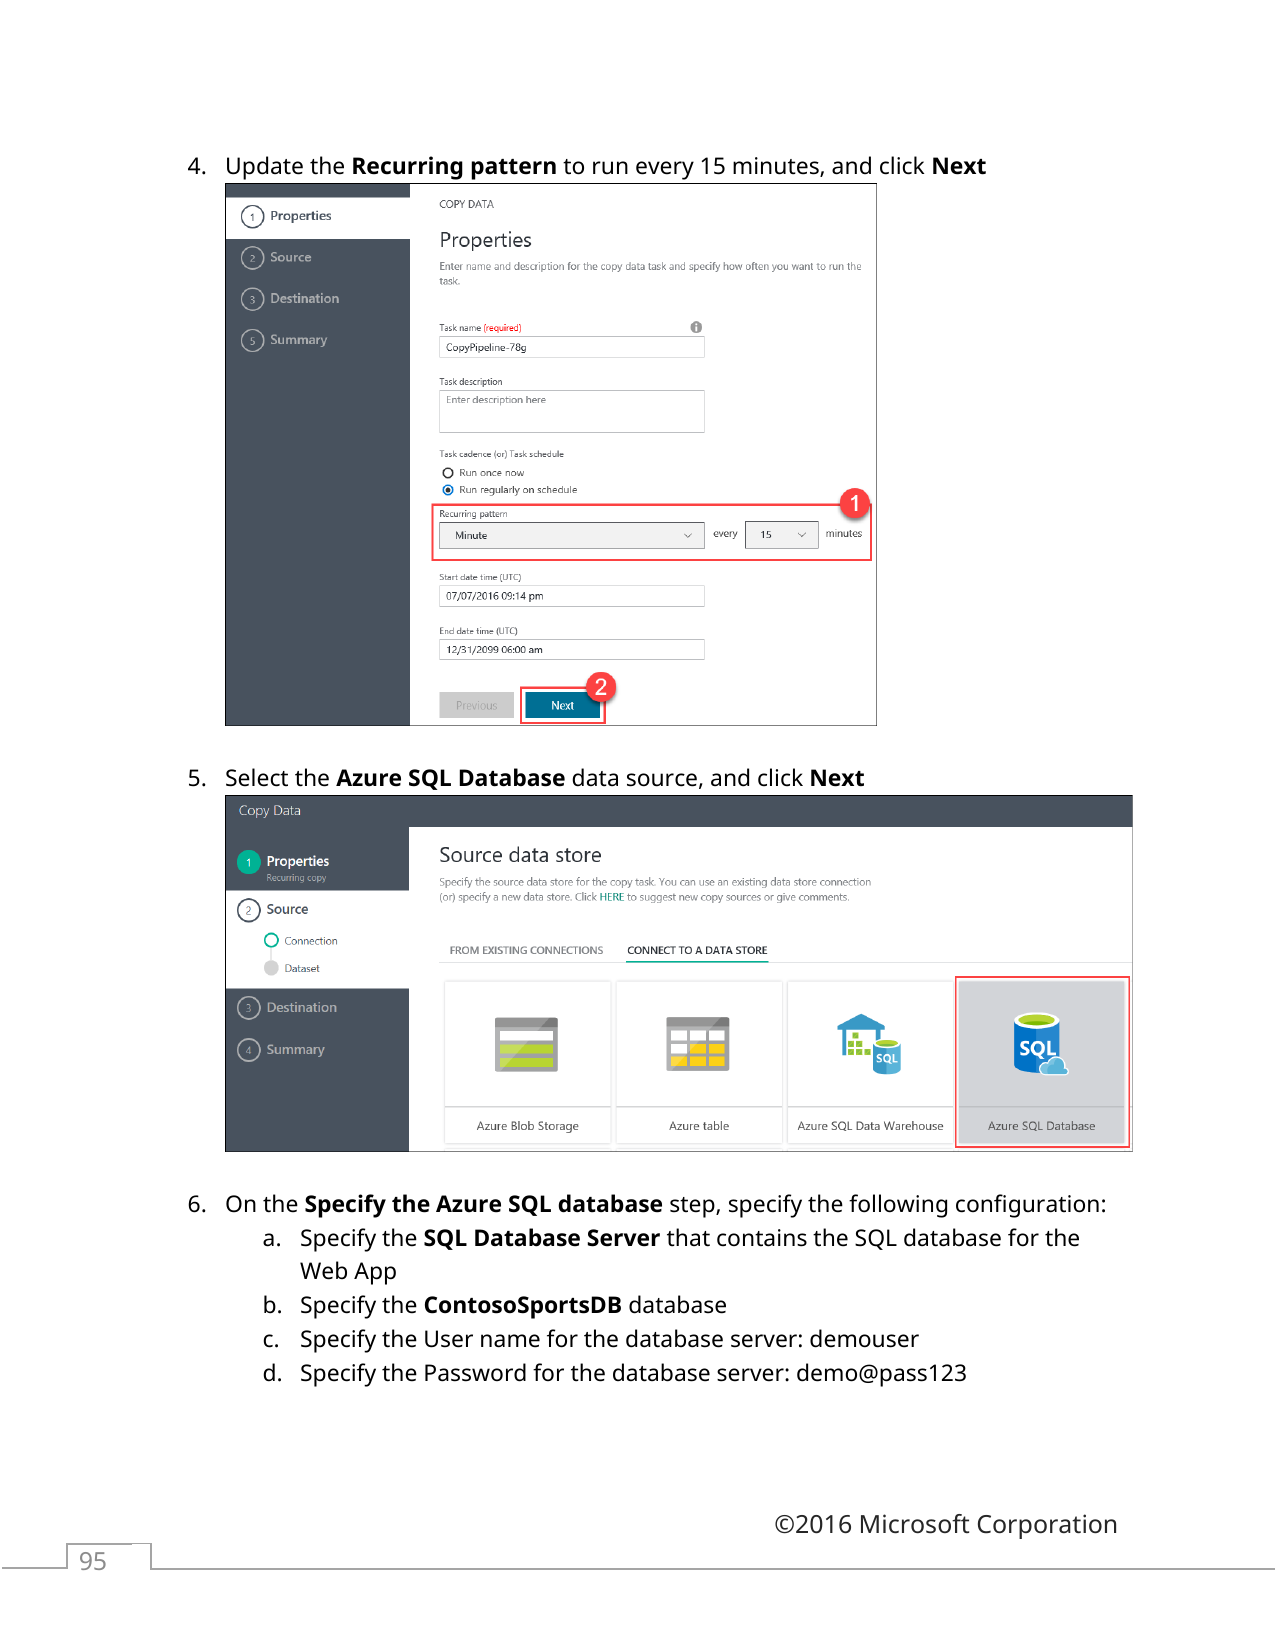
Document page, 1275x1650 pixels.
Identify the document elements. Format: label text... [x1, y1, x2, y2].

picture [225, 183, 877, 726]
list Specify the Password for the database server: demo@pass123 [262, 1356, 1125, 1388]
list Specify the User name for the database server: demouser [262, 1323, 1125, 1354]
list Specify the ContosoSportsDB database [262, 1289, 1125, 1320]
list Specify the SQL Database Server that contains the SQL database for the Web App [262, 1221, 1125, 1286]
list On the Specify the Azure SQL database step, specify the following configuration: [187, 1188, 1125, 1219]
picture [225, 795, 1133, 1152]
